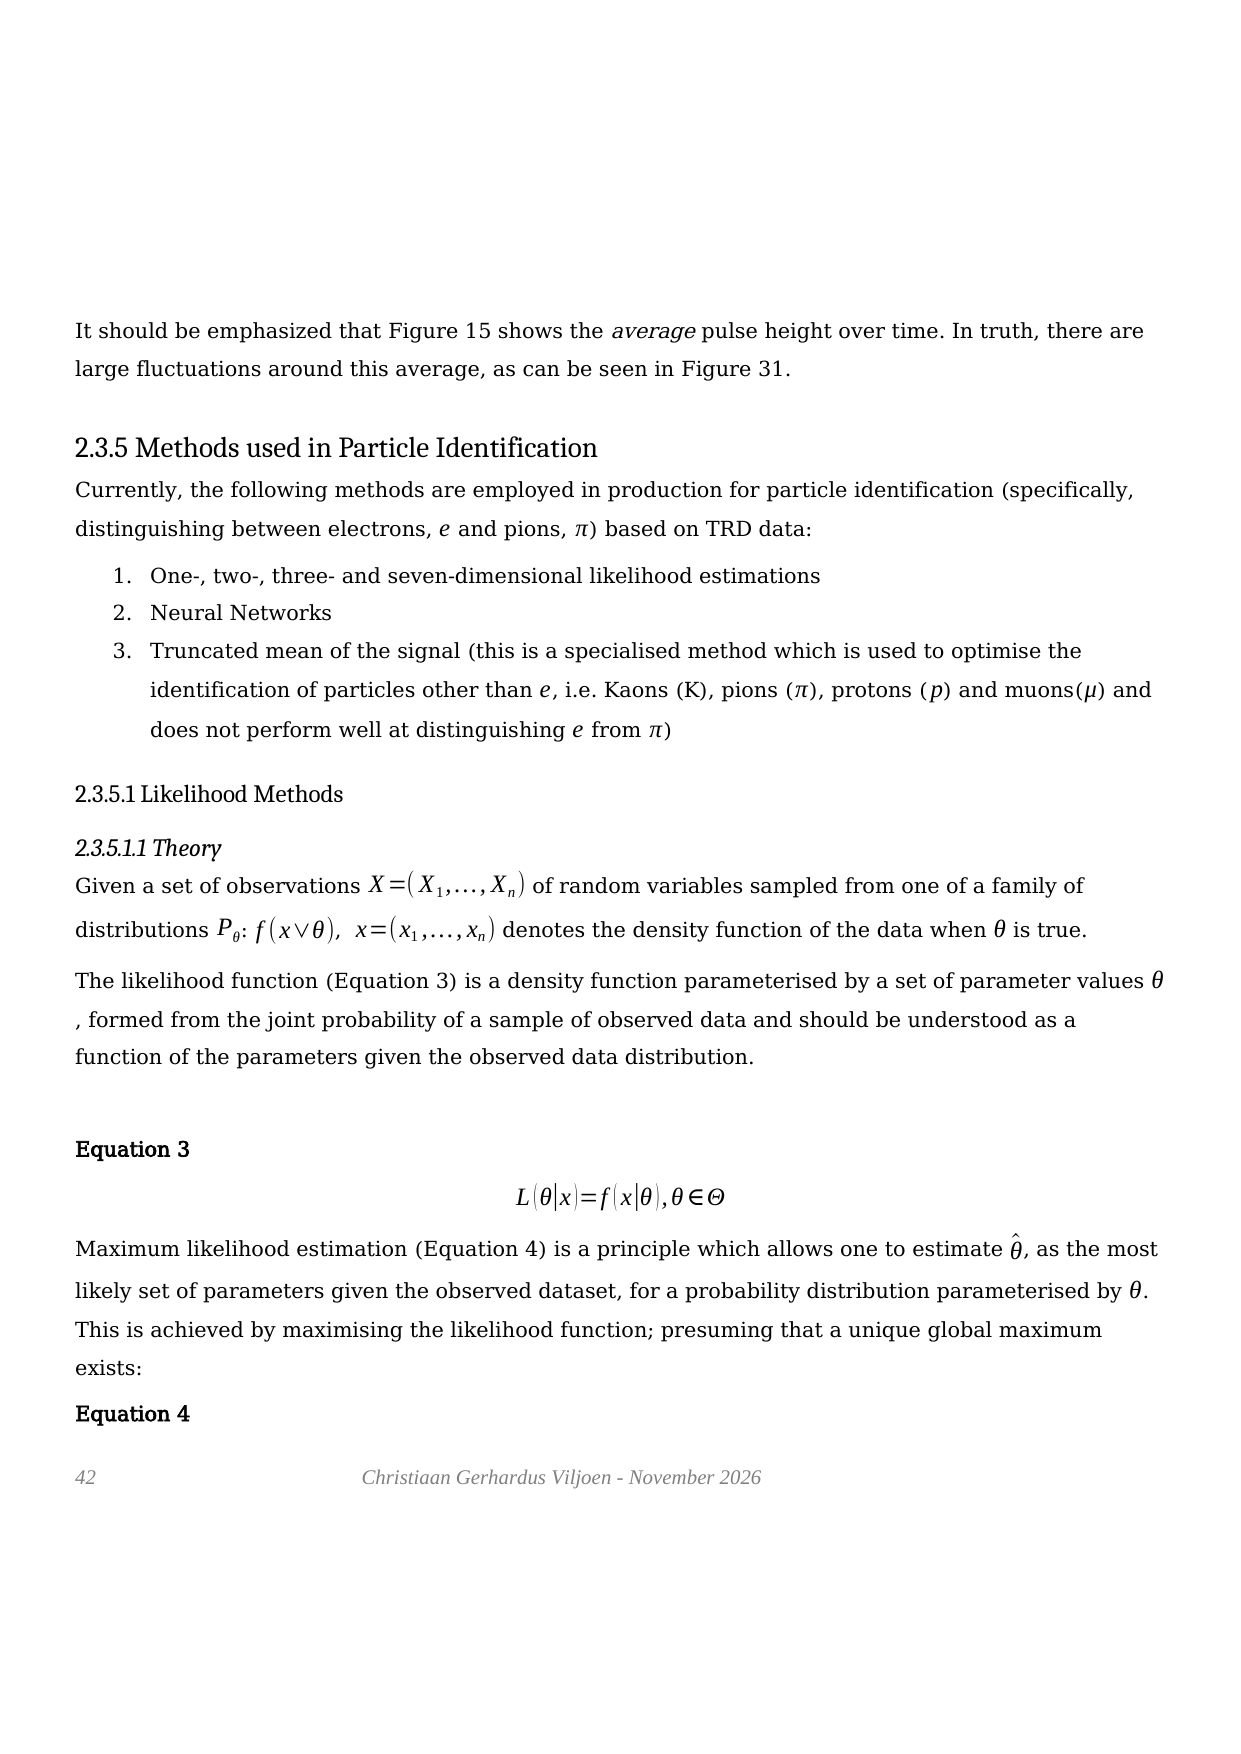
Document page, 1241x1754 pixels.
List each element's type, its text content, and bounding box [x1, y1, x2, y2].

text Given a set of observations of random variables sampled from one of a family of distributions : , denotes the density function of the data when is true. [75, 869, 1165, 946]
subtitle Likelihood Methods [75, 780, 1165, 809]
text The likelihood function (Equation 3) is a density function parameterised by a set of parameter values , formed from the joint probability of a sample of observed data and should be understood as a function of the parameters given the observed data distribution. [75, 966, 1165, 1069]
list Truncated mean of the signal (this is a specialised method which is used to optimise the identification of particles other than , i.e. Kaons (K), pions (), protons () and muons() and does not perform well at distinguishing from ) [112, 638, 1165, 743]
subtitle Theory [75, 834, 1165, 863]
subtitle Methods used in Particle Identification [75, 431, 1165, 464]
text Equation 4 [75, 1400, 1165, 1425]
list One-, two-, three- and seven-dimensional likelihood estimations [112, 563, 1165, 588]
text Equation 3 [75, 1136, 1165, 1161]
list Neural Networks [112, 600, 1165, 625]
text It should be emphasized that Figure 11 shows the average pulse height over time. In truth, there are large fluctuations around this average, as can be seen in Figure 30. [75, 318, 1165, 381]
text Currently, the following methods are employed in production for particle identification (specifically, distinguishing between electrons, and pions, ) based on TRD data: [75, 477, 1165, 542]
text Maximum likelihood estimation (Equation 4) is a principle which allows one to estimate , as the most likely set of parameters given the observed dataset, for a probability distribution parameterised by . This is achieved by maximising the likelihood function; presuming that a unique global maximum exists: [75, 1233, 1165, 1379]
